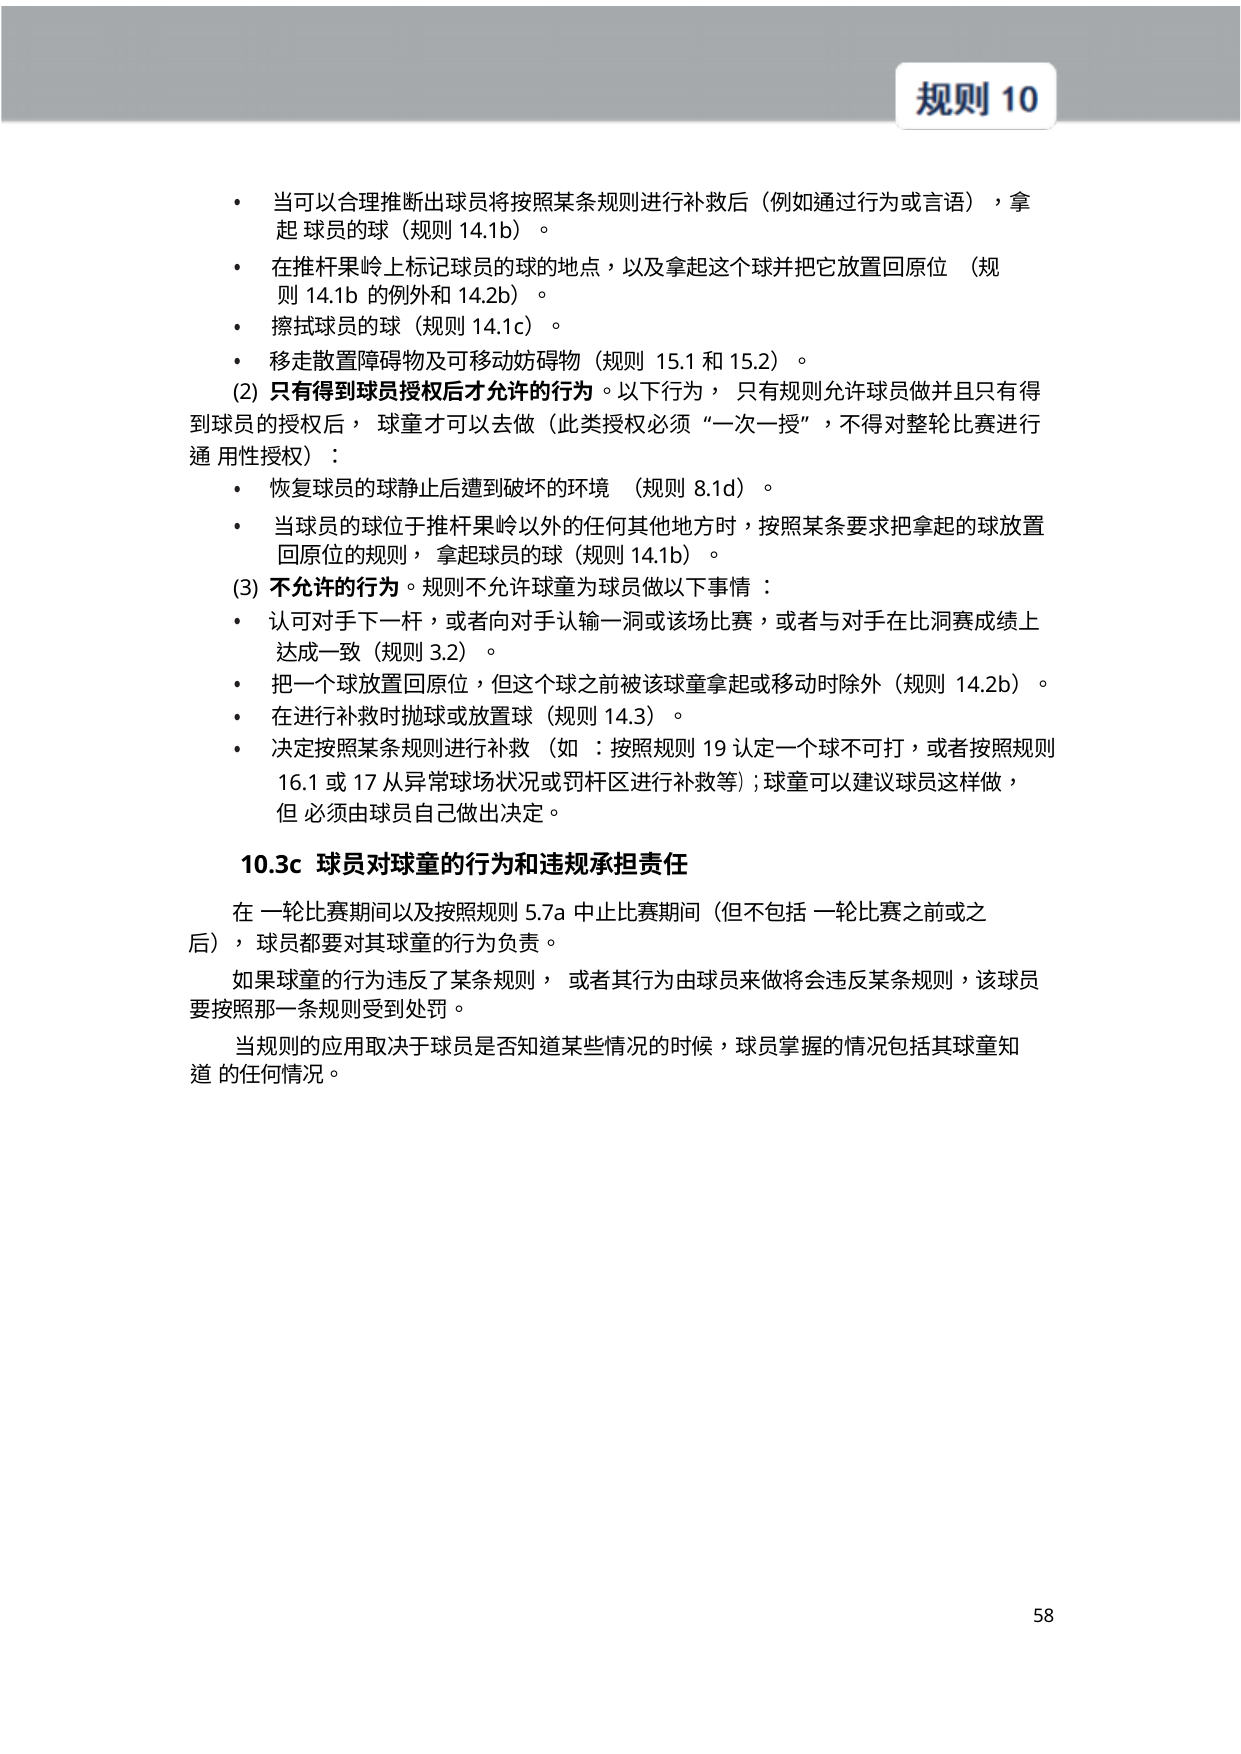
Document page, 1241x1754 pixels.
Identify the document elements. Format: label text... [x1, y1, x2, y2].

text 10.3c 球员对球童的行为和违规承担责任 [240, 850, 1240, 879]
text • 认可对手下一杆，或者向对手认输一洞或该场比赛，或者与对手在比洞赛成绩上 达成一致（规则 3.2）。 [234, 604, 1041, 666]
text • 移走散置障碍物及可移动妨碍物（规则 15.1 和 15.2）。 [234, 345, 1240, 376]
text 如果球童的行为违反了某条规则， 或者其行为由球员来做将会违反某条规则，该球员 要按照那一条规则受到处罚。 [189, 965, 1041, 1023]
text • 当球员的球位于推杆果岭以外的任何其他地方时，按照某条要求把拿起的球放置 回原位的规则， 拿起球员的球（规则 14.1b）。 [234, 511, 1047, 570]
text 当规则的应用取决于球员是否知道某些情况的时候，球员掌握的情况包括其球童知道 的任何情况。 [190, 1030, 1041, 1089]
text • 在进行补救时抛球或放置球（规则 14.3）。 [234, 702, 1240, 734]
text • 当可以合理推断出球员将按照某条规则进行补救后（例如通过行为或言语），拿起 球员的球（规则 14.1b）。 [234, 187, 1052, 245]
text (2) 只有得到球员授权后才允许的行为。以下行为， 只有规则允许球员做并且只有得 到球员的授权后， 球童才可以去做（此类授权必须 “一次一授” ，不得对整轮比赛进行通 用性授权）： [189, 376, 1041, 471]
text 在 一轮比赛期间以及按照规则 5.7a 中止比赛期间（但不包括 一轮比赛之前或之后）， 球员都要对其球童的行为负责。 [188, 896, 1030, 959]
text • 擦拭球员的球（规则 14.1c）。 [234, 312, 1240, 343]
text 16.1 或 17 从异常球场状况或罚杆区进行补救等）；球童可以建议球员这样做， 但 必须由球员自己做出决定。 [277, 766, 1044, 828]
text • 恢复球员的球静止后遭到破坏的环境 （规则 8.1d）。 [234, 475, 1240, 506]
picture [1, 6, 1241, 133]
text • 决定按照某条规则进行补救 （如 ：按照规则 19 认定一个球不可打，或者按照规则 [234, 734, 1240, 766]
text • 把一个球放置回原位，但这个球之前被该球童拿起或移动时除外（规则 14.2b）。 [234, 669, 1240, 701]
text • 在推杆果岭上标记球员的球的地点，以及拿起这个球并把它放置回原位 （规则 14.1b 的例外和 14.2b）。 [234, 251, 1018, 310]
text (3) 不允许的行为。规则不允许球童为球员做以下事情 ： [233, 571, 1240, 601]
